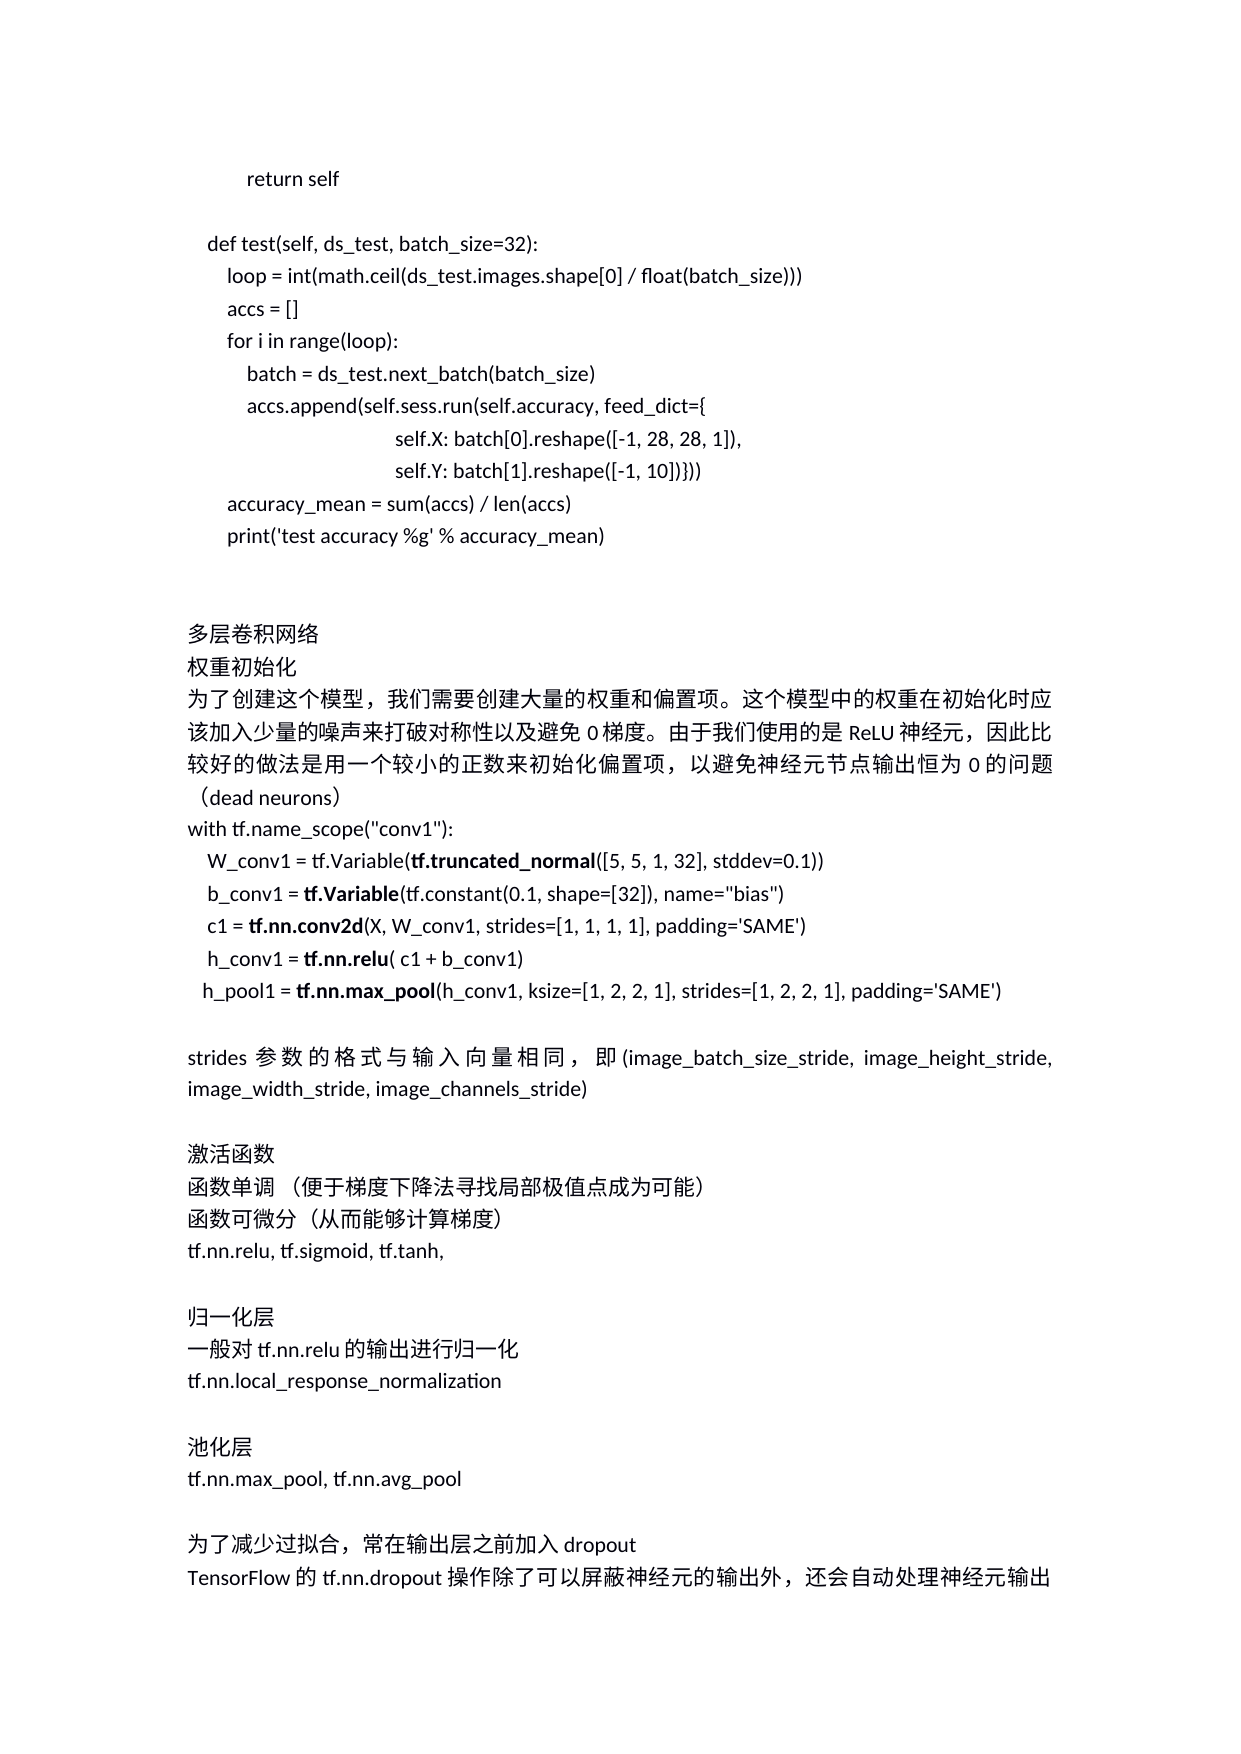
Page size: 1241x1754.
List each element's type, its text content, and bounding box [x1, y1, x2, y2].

text batch = ds_test.next_batch(batch_size) [187, 357, 1053, 389]
text tf.nn.local_response_normalization [187, 1364, 1053, 1397]
text 激活函数 [187, 1137, 1053, 1169]
text 为了创建这个模型，我们需要创建大量的权重和偏置项。这个模型中的权重在初始化时应该加入少量的噪声来打破对称性以及避免0梯度。由于我们使用的是ReLU神经元，因此比较好的做法是用一个较小的正数来初始化偏置项，以避免神经元节点输出恒为0的问题（dead neurons） [187, 682, 1053, 812]
text self.Y: batch[1].reshape([-1, 10])})) [187, 454, 1053, 487]
text 池化层 [187, 1429, 1053, 1462]
text print('test accuracy %g' % accuracy_mean) [187, 519, 1053, 552]
text 一般对tf.nn.relu的输出进行归一化 [187, 1332, 1053, 1364]
text W_conv1 = tf.Variable(tf.truncated_normal([5, 5, 1, 32], stddev=0.1)) [187, 844, 1053, 877]
text strides参数的格式与输入向量相同，即(image_batch_size_stride, image_height_stride, image_width_stride, image_channels_stride) [187, 1039, 1053, 1104]
text with tf.name_scope("conv1"): [187, 812, 1053, 844]
text accs = [] [187, 292, 1053, 324]
text 函数单调 （便于梯度下降法寻找局部极值点成为可能） [187, 1169, 1053, 1202]
text self.X: batch[0].reshape([-1, 28, 28, 1]), [187, 422, 1053, 454]
text b_conv1 = tf.Variable(tf.constant(0.1, shape=[32]), name="bias") [187, 877, 1053, 909]
text h_conv1 = tf.nn.relu( c1 + b_conv1) [187, 942, 1053, 974]
text accuracy_mean = sum(accs) / len(accs) [187, 487, 1053, 519]
text 归一化层 [187, 1299, 1053, 1332]
text h_pool1 = tf.nn.max_pool(h_conv1, ksize=[1, 2, 2, 1], strides=[1, 2, 2, 1], padding='SAME') [187, 974, 1053, 1007]
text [187, 1559, 1053, 1592]
text tf.nn.relu, tf.sigmoid, tf.tanh, [187, 1234, 1053, 1267]
text def test(self, ds_test, batch_size=32): [187, 227, 1053, 259]
text for i in range(loop): [187, 324, 1053, 357]
text accs.append(self.sess.run(self.accuracy, feed_dict={ [187, 389, 1053, 422]
text return self [187, 162, 1053, 194]
text c1 = tf.nn.conv2d(X, W_conv1, strides=[1, 1, 1, 1], padding='SAME') [187, 909, 1053, 942]
text 多层卷积网络 [187, 617, 1053, 649]
text 为了减少过拟合，常在输出层之前加入dropout [187, 1527, 1053, 1559]
text 权重初始化 [187, 649, 1053, 682]
text loop = int(math.ceil(ds_test.images.shape[0] / float(batch_size))) [187, 259, 1053, 292]
text 函数可微分（从而能够计算梯度） [187, 1202, 1053, 1234]
text tf.nn.max_pool, tf.nn.avg_pool [187, 1462, 1053, 1494]
